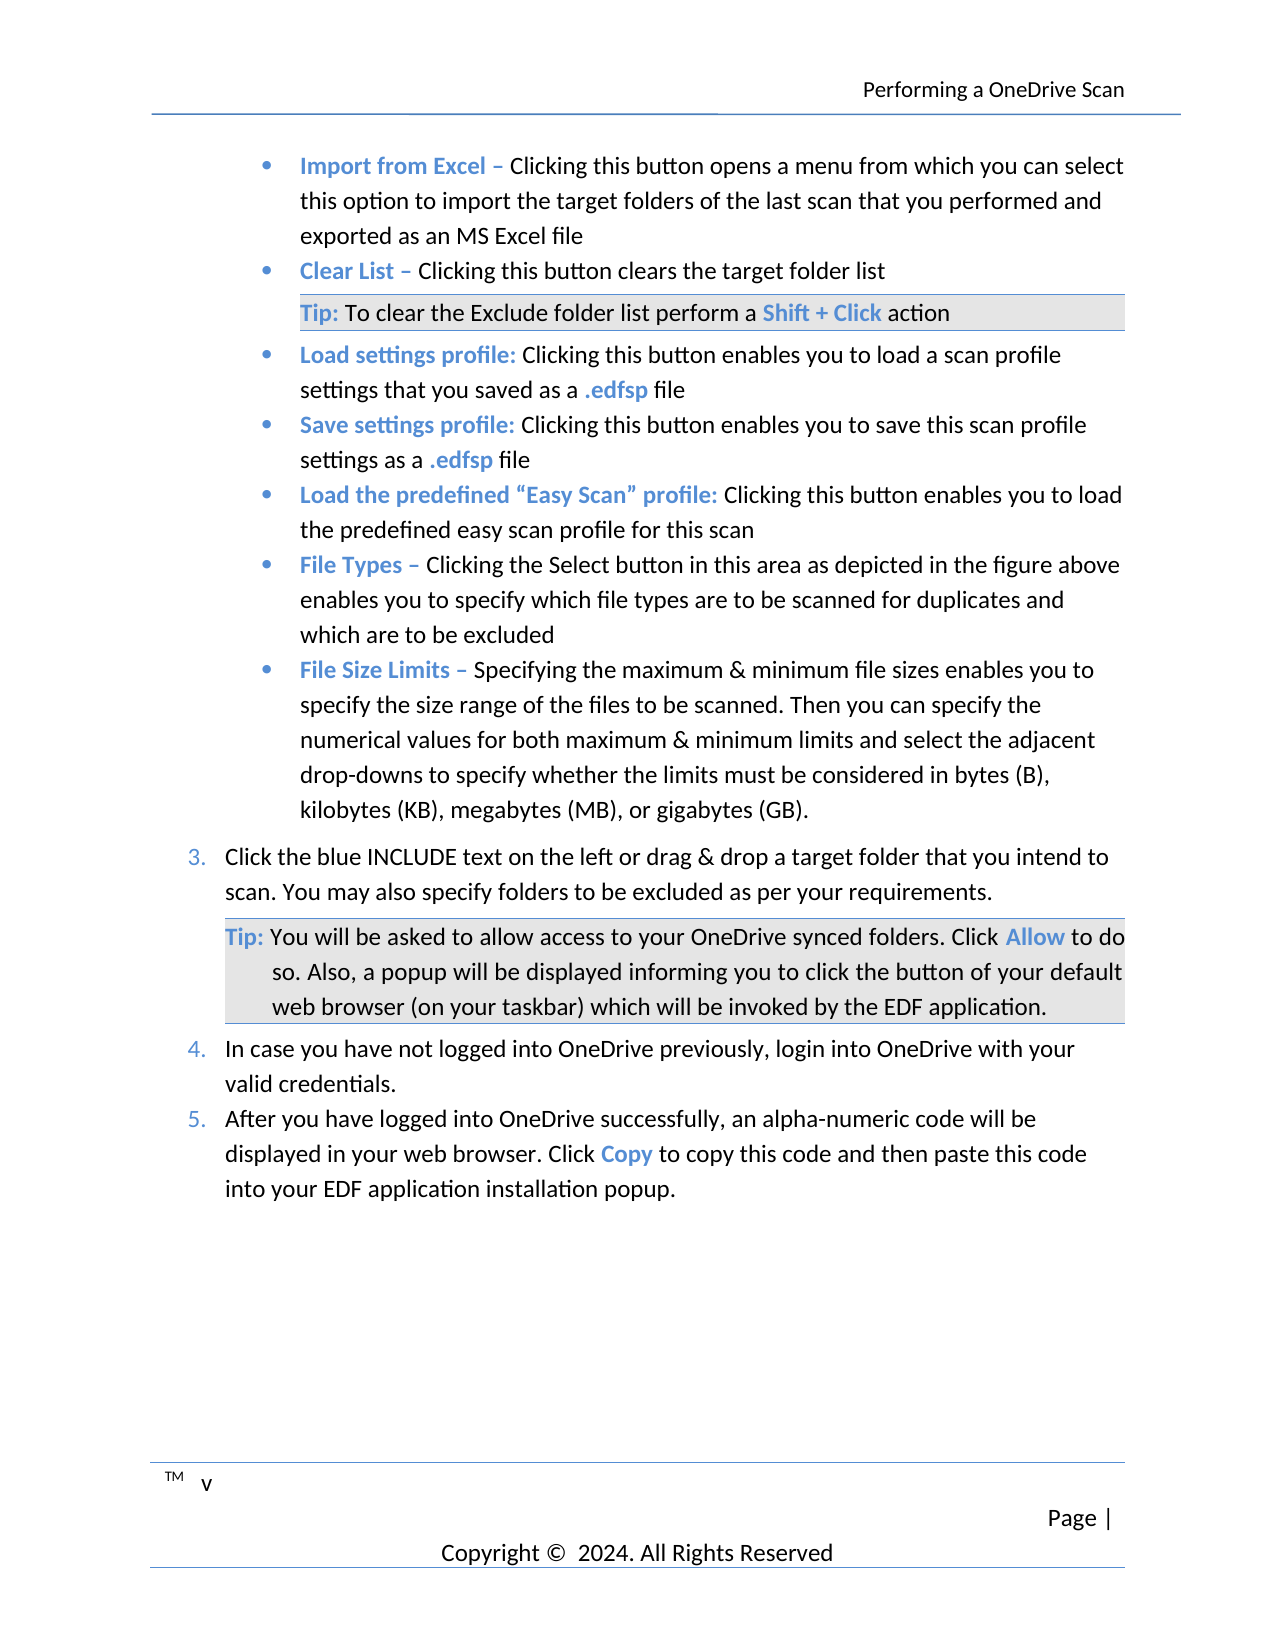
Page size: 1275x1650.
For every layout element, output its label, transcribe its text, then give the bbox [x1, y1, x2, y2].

list Import from Excel – Clicking this button opens a menu from which you can select this option to import the target folders of the last scan that you performed and exported as an MS Excel file [262, 150, 1125, 251]
list Load settings profile: Clicking this button enables you to load a scan profile settings that you saved as a .edfsp file [262, 339, 1125, 405]
list After you have logged into OneDrive successfully, an alpha-numeric code will be displayed in your web browser. Click Copy to copy this code and then paste this code into your EDF application installation popup. [187, 1103, 1125, 1204]
list In case you have not logged into OneDrive previously, login into OneDrive with your valid credentials. [187, 1033, 1125, 1099]
list Click the blue INCLUDE text on the left or drag & drop a target folder that you intend to scan. You may also specify folders to be excluded as per your requirements. [187, 841, 1125, 906]
list Clear List – Clicking this button clears the target folder list [262, 255, 1125, 286]
list Save settings profile: Clicking this button enables you to save this scan profile settings as a .edfsp file [262, 409, 1125, 475]
list File Size Limits – Specifying the maximum & minimum file sizes enables you to specify the size range of the files to be scanned. Then you can specify the numerical values for both maximum & minimum limits and select the adjacent drop-downs to specify whether the limits must be considered in bytes (B), kilobytes (KB), megabytes (MB), or gigabytes (GB). [262, 654, 1125, 825]
list Load the predefined “Easy Scan” profile: Clicking this button enables you to load the predefined easy scan profile for this scan [262, 479, 1125, 545]
list File Types – Clicking the Select button in this area as depicted in the figure above enables you to specify which file types are to be scanned for duplicates and which are to be excluded [262, 549, 1125, 650]
text Tip: To clear the Exclude folder list perform a Shift + Click action [300, 295, 1125, 330]
text Tip: You will be asked to allow access to your OneDrive synced folders. Click Allow to do so. Also, a popup will be displayed informing you to click the button of your default web browser (on your taskbar) which will be invoked by the EDF application. [225, 919, 1125, 1023]
